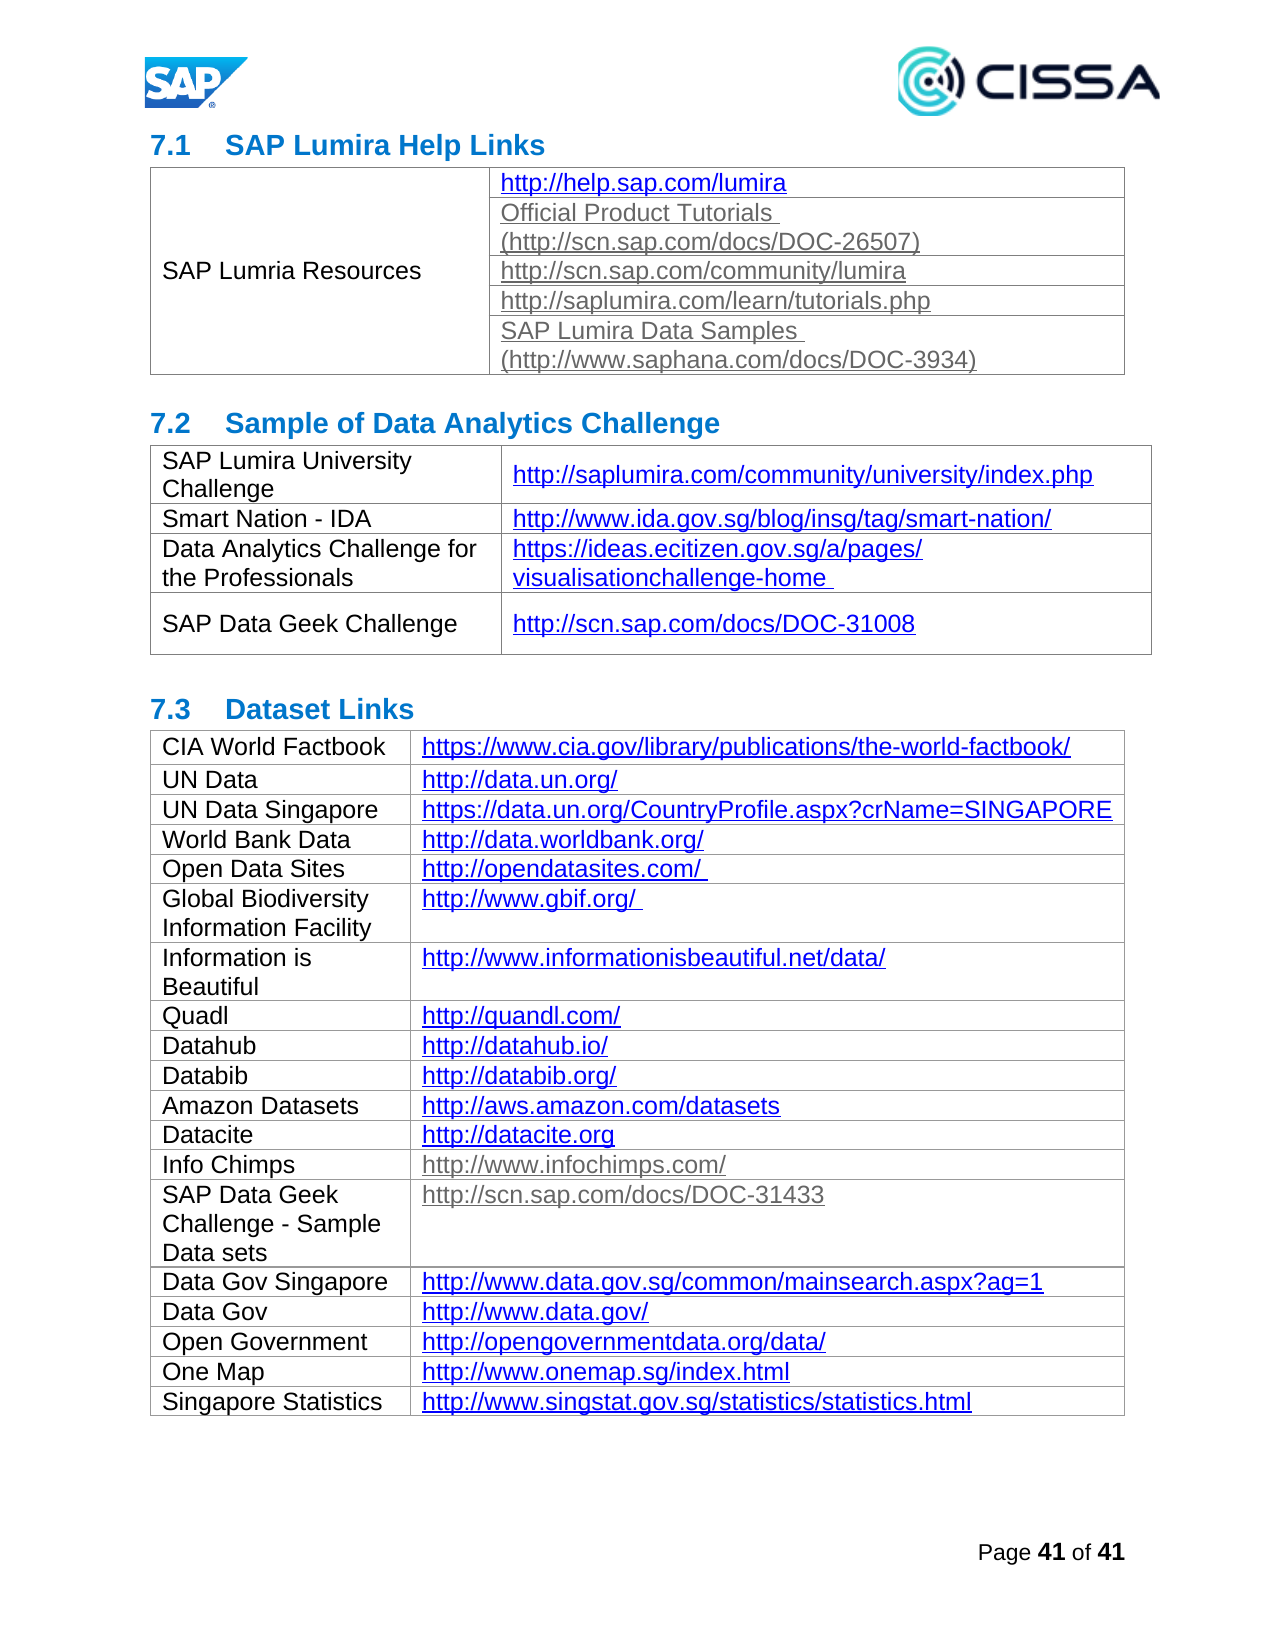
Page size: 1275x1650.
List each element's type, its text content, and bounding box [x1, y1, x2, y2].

table_cell Open Data Sites [151, 855, 410, 883]
table_cell SAP Data Geek Challenge [151, 593, 501, 654]
table_cell Official Product Tutorials (http://scn.sap.com/docs/DOC-26507) [490, 198, 1124, 255]
table_cell Info Chimps [151, 1150, 410, 1179]
picture [144, 60, 248, 108]
table_cell Information is Beautiful [151, 943, 410, 1000]
table_cell Databib [151, 1061, 410, 1090]
table_cell Singapore Statistics [151, 1387, 410, 1415]
table_header https://www.cia.gov/library/publications/the-world-factbook/ [411, 731, 1124, 764]
table_header http://saplumira.com/community/university/index.php [502, 446, 1151, 503]
table_cell http://data.worldbank.org/ [411, 825, 1124, 853]
picture [893, 46, 1160, 116]
table_cell One Map [151, 1357, 410, 1386]
table_cell http://www.onemap.sg/index.html [411, 1357, 1124, 1386]
table_cell http://scn.sap.com/community/lumira [490, 256, 1124, 285]
table_cell Data Gov Singapore [151, 1268, 410, 1296]
table_cell http://www.informationisbeautiful.net/data/ [411, 943, 1124, 1000]
table_header SAP Lumria Resources [151, 168, 489, 373]
subtitle 7.2 Sample of Data Analytics Challenge [150, 406, 1125, 440]
table_cell Datacite [151, 1121, 410, 1149]
table_cell Datahub [151, 1031, 410, 1060]
table_header http://help.sap.com/lumira [490, 168, 1124, 197]
table_header SAP Lumira University Challenge [151, 446, 501, 503]
table_header CIA World Factbook [151, 731, 410, 764]
table_cell http://www.infochimps.com/ [411, 1150, 1124, 1179]
subtitle 7.1 SAP Lumira Help Links [150, 128, 1125, 162]
table_cell SAP Data Geek Challenge - Sample Data sets [151, 1180, 410, 1266]
table_cell UN Data Singapore [151, 795, 410, 824]
table_cell Data Gov [151, 1297, 410, 1326]
table_cell http://datacite.org [411, 1121, 1124, 1149]
table_cell http://www.singstat.gov.sg/statistics/statistics.html [411, 1387, 1124, 1415]
table_cell http://www.gbif.org/ [411, 884, 1124, 942]
table_cell Amazon Datasets [151, 1091, 410, 1119]
table_cell UN Data [151, 765, 410, 794]
table_cell http://aws.amazon.com/datasets [411, 1091, 1124, 1119]
table_cell Quadl [151, 1001, 410, 1030]
table_cell http://www.ida.gov.sg/blog/insg/tag/smart-nation/ [502, 504, 1151, 533]
table_cell Global Biodiversity Information Facility [151, 884, 410, 942]
table_cell https://data.un.org/CountryProfile.aspx?crName=SINGAPORE [411, 795, 1124, 824]
table_cell Open Government [151, 1327, 410, 1356]
table_cell Smart Nation - IDA [151, 504, 501, 533]
table_cell http://scn.sap.com/docs/DOC-31433 [411, 1180, 1124, 1266]
table_cell SAP Lumira Data Samples (http://www.saphana.com/docs/DOC-3934) [490, 316, 1124, 373]
table_cell Data Analytics Challenge for the Professionals [151, 534, 501, 592]
table_cell http://quandl.com/ [411, 1001, 1124, 1030]
table_cell http://opendatasites.com/ [411, 855, 1124, 883]
table_cell World Bank Data [151, 825, 410, 853]
table_cell http://databib.org/ [411, 1061, 1124, 1090]
table_cell http://data.un.org/ [411, 765, 1124, 794]
table_cell http://saplumira.com/learn/tutorials.php [490, 286, 1124, 315]
table_cell https://ideas.ecitizen.gov.sg/a/pages/visualisationchallenge-home [502, 534, 1151, 592]
table_cell http://datahub.io/ [411, 1031, 1124, 1060]
table_cell http://www.data.gov/ [411, 1297, 1124, 1326]
table_cell http://opengovernmentdata.org/data/ [411, 1327, 1124, 1356]
table_cell http://www.data.gov.sg/common/mainsearch.aspx?ag=1 [411, 1268, 1124, 1296]
table_cell http://scn.sap.com/docs/DOC-31008 [502, 593, 1151, 654]
subtitle 7.3 Dataset Links [150, 692, 1125, 725]
